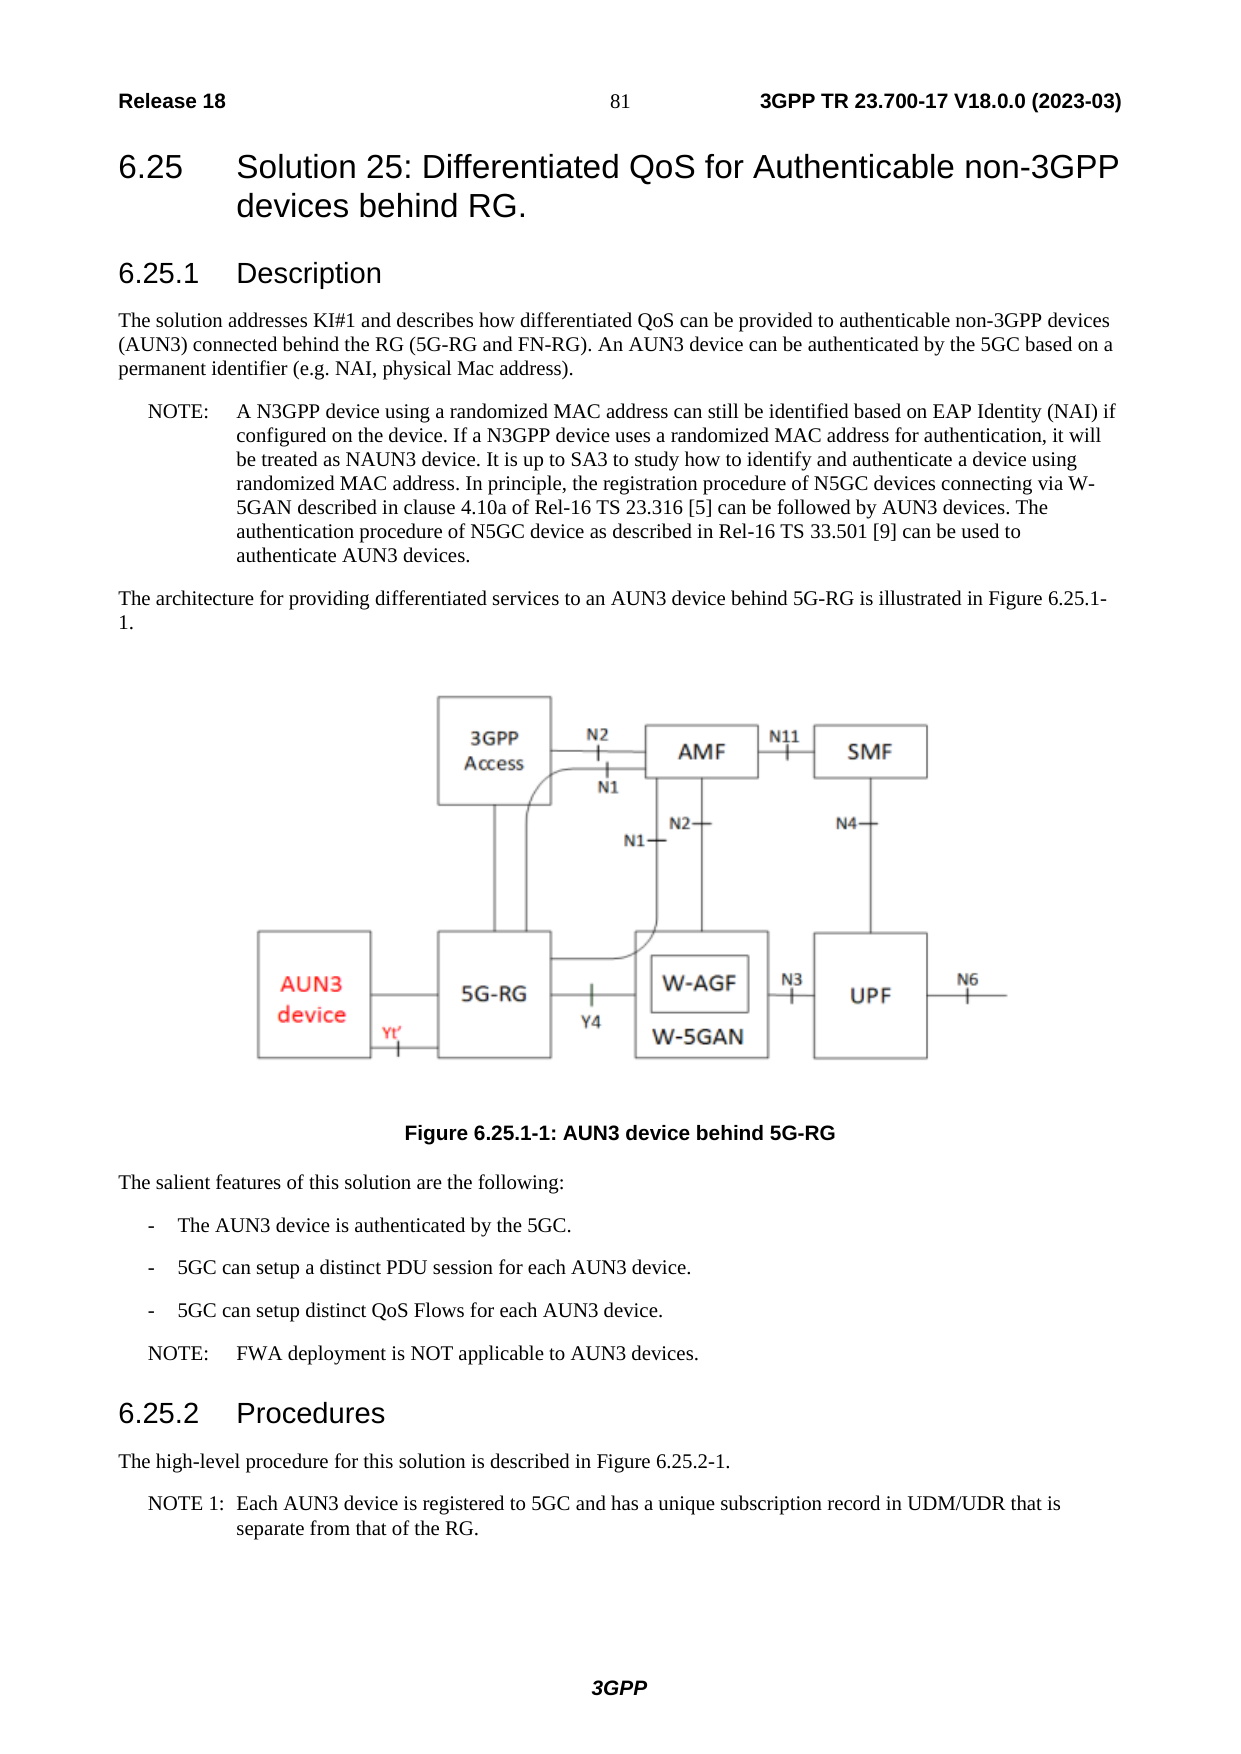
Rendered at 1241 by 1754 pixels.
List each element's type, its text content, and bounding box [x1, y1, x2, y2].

subtitle 6.25.1 Description [118, 256, 1122, 289]
subtitle 6.25.2 Procedures [118, 1396, 1122, 1430]
text - The AUN3 device is authenticated by the 5GC. [148, 1212, 1122, 1237]
text The high-level procedure for this solution is described in Figure 6.25.2-1. [118, 1448, 1122, 1473]
text The salient features of this solution are the following: [118, 1170, 1122, 1194]
text NOTE 1: Each AUN3 device is registered to 5GC and has a unique subscription record in UDM/UDR that is separate from that of the RG. [148, 1491, 1122, 1539]
text Figure 6.25.1-1: AUN3 device behind 5G-RG [118, 1121, 1122, 1145]
subtitle 6.25 Solution 25: Differentiated QoS for Authenticable non-3GPP devices behind RG. [118, 147, 1122, 224]
text NOTE: A N3GPP device using a randomized MAC address can still be identified based on EAP Identity (NAI) if configured on the device. If a N3GPP device uses a randomized MAC address for authentication, it will be treated as NAUN3 device. It is up to SA3 to study how to identify and authenticate a device using randomized MAC address. In principle, the registration procedure of N5GC devices connecting via W-5GAN described in clause 4.10a of Rel-16 TS 23.316 [5] can be followed by AUN3 devices. The authentication procedure of N5GC device as described in Rel-16 TS 33.501 [9] can be used to authenticate AUN3 devices. [148, 399, 1122, 567]
text NOTE: FWA deployment is NOT applicable to AUN3 devices. [148, 1341, 1122, 1365]
text - 5GC can setup distinct QoS Flows for each AUN3 device. [148, 1298, 1122, 1322]
text The solution addresses KI#1 and describes how differentiated QoS can be provided to authenticable non-3GPP devices (AUN3) connected behind the RG (5G-RG and FN-RG). An AUN3 device can be authenticated by the 5GC based on a permanent identifier (e.g. NAI, physical Mac address). [118, 308, 1122, 380]
text - 5GC can setup a distinct PDU session for each AUN3 device. [148, 1255, 1122, 1279]
text The architecture for providing differentiated services to an AUN3 device behind 5G-RG is illustrated in Figure 6.25.1-1. [118, 586, 1122, 634]
